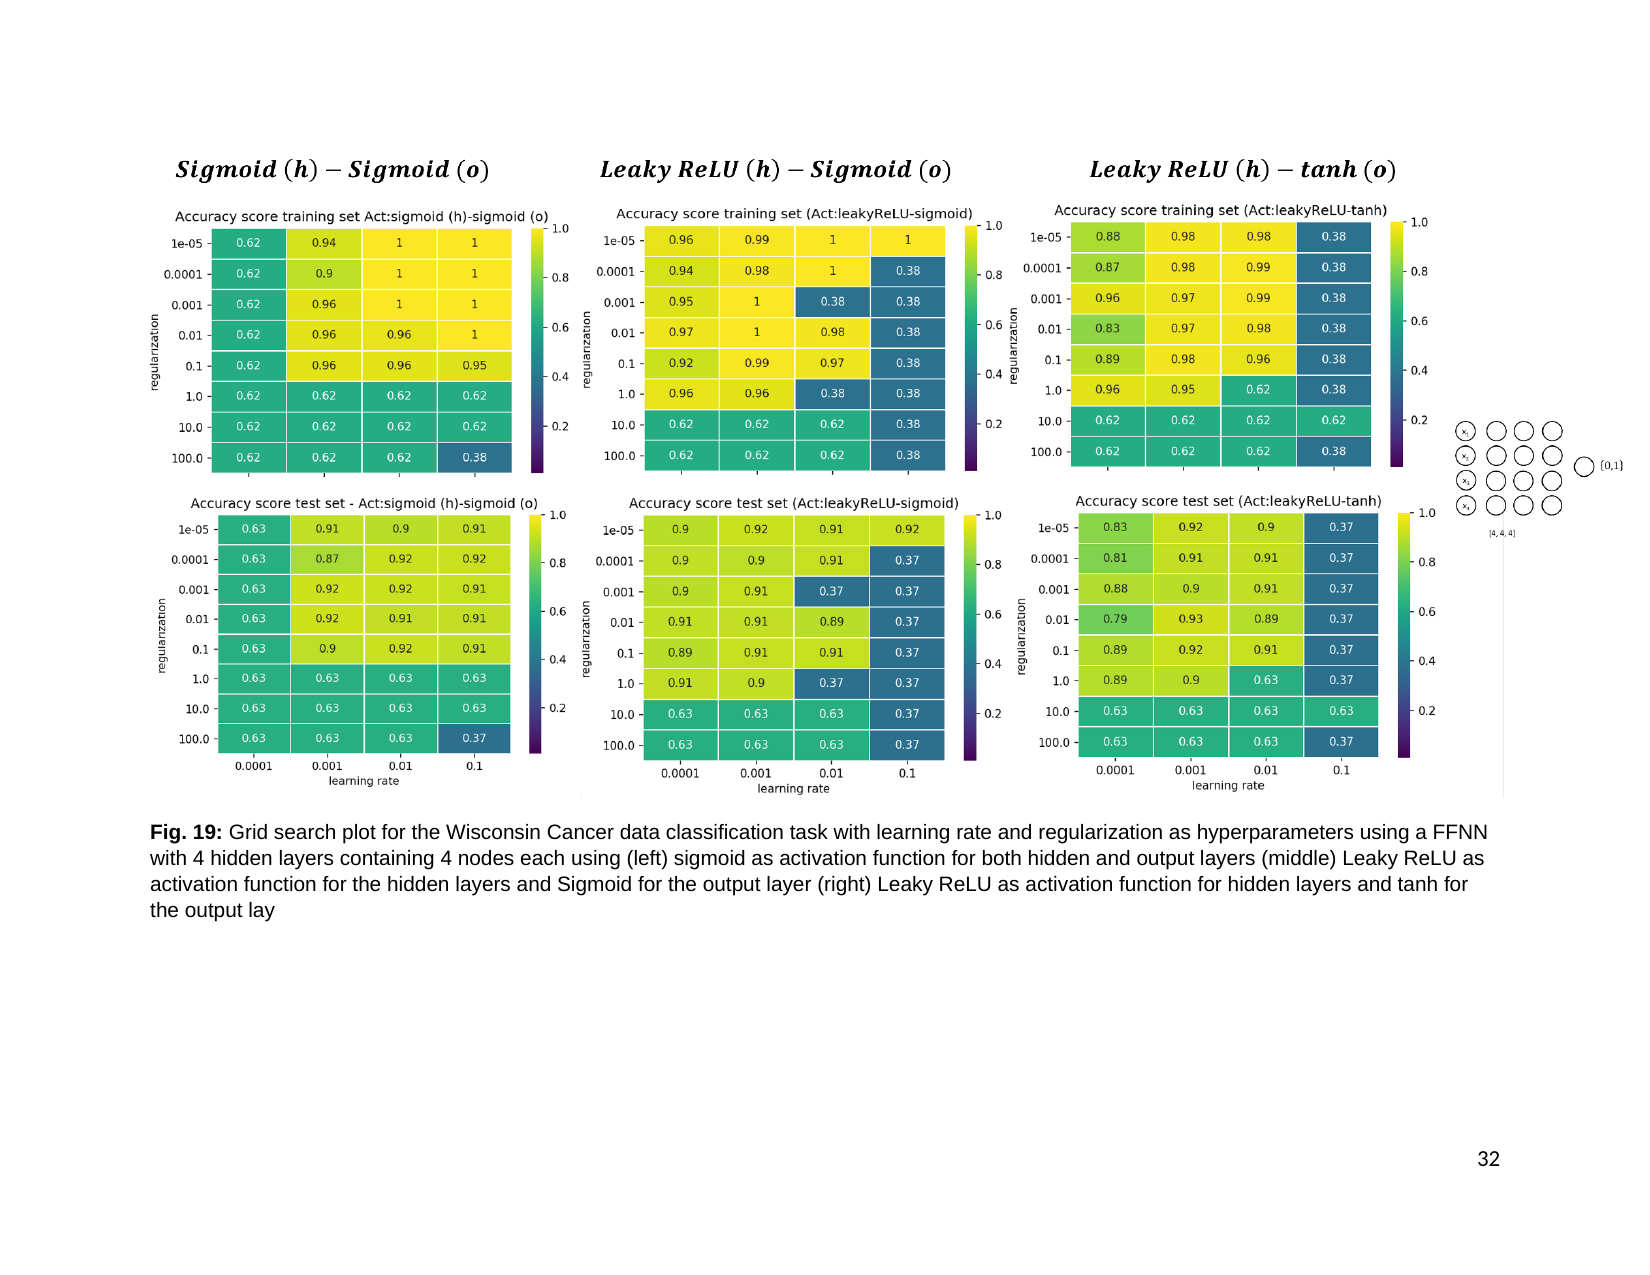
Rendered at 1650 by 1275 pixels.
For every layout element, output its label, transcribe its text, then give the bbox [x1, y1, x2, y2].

text Fig. 19: Grid search plot for the Wisconsin Cancer data classification task with learning rate and regularization as hyperparameters using a FFNN with 4 hidden layers containing 4 nodes each using (left) sigmoid as activation function for both hidden and output layers (middle) Leaky ReLU as activation function for the hidden layers and Sigmoid for the output layer (right) Leaky ReLU as activation function for hidden layers and tanh for the output lay [150, 820, 1500, 921]
picture [150, 150, 1623, 801]
